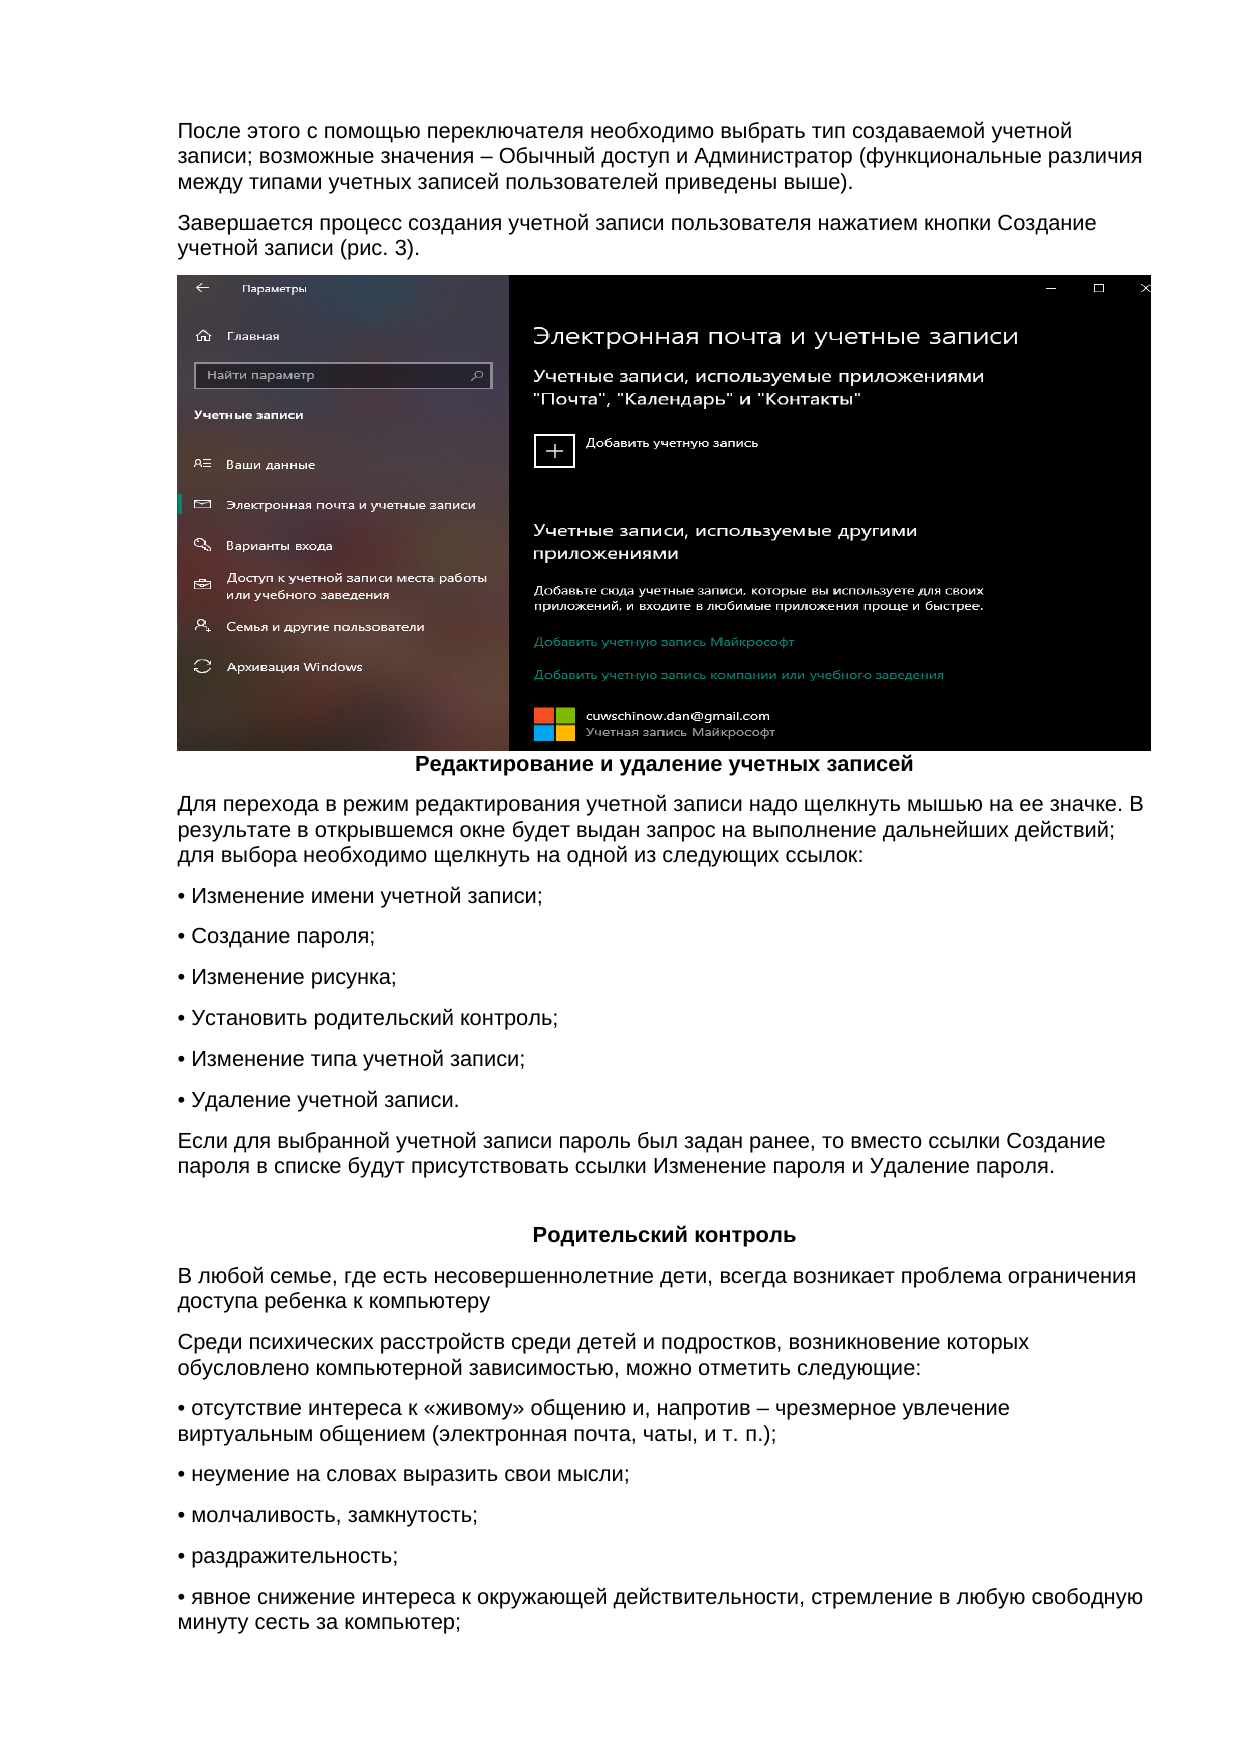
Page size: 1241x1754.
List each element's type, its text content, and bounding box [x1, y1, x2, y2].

text • отсутствие интереса к «живому» общению и, напротив – чрезмерное увлечение виртуальным общением (электронная почта, чаты, и т. п.); [177, 1395, 1152, 1446]
text • неумение на словах выразить свои мысли; [177, 1461, 1152, 1487]
text • раздражительность; [177, 1543, 1152, 1568]
text • Удаление учетной записи. [177, 1087, 1152, 1112]
text Завершается процесс создания учетной записи пользователя нажатием кнопки Создание учетной записи (рис. 3). [177, 209, 1152, 260]
text • явное снижение интереса к окружающей действительности, стремление в любую свободную минуту сесть за компьютер; [177, 1584, 1152, 1634]
text Родительский контроль [177, 1222, 1152, 1248]
text • Изменение типа учетной записи; [177, 1046, 1152, 1071]
text • Создание пароля; [177, 923, 1152, 949]
text Если для выбранной учетной записи пароль был задан ранее, то вместо ссылки Создание пароля в списке будут присутствовать ссылки Изменение пароля и Удаление пароля. [177, 1128, 1152, 1178]
picture [177, 275, 1151, 751]
text Среди психических расстройств среди детей и подростков, возникновение которых обусловлено компьютерной зависимостью, можно отметить следующие: [177, 1329, 1152, 1380]
text • Изменение имени учетной записи; [177, 883, 1152, 908]
text • молчаливость, замкнутость; [177, 1502, 1152, 1527]
text • Изменение рисунка; [177, 964, 1152, 989]
text • Установить родительский контроль; [177, 1005, 1152, 1030]
text В любой семье, где есть несовершеннолетние дети, всегда возникает проблема ограничения доступа ребенка к компьютеру [177, 1263, 1152, 1314]
text Для перехода в режим редактирования учетной записи надо щелкнуть мышью на ее значке. В результате в открывшемся окне будет выдан запрос на выполнение дальнейших действий; для выбора необходимо щелкнуть на одной из следующих ссылок: [177, 791, 1152, 867]
text После этого с помощью переключателя необходимо выбрать тип создаваемой учетной записи; возможные значения – Обычный доступ и Администратор (функциональные различия между типами учетных записей пользователей приведены выше). [177, 118, 1152, 194]
text Редактирование и удаление учетных записей [177, 751, 1152, 776]
